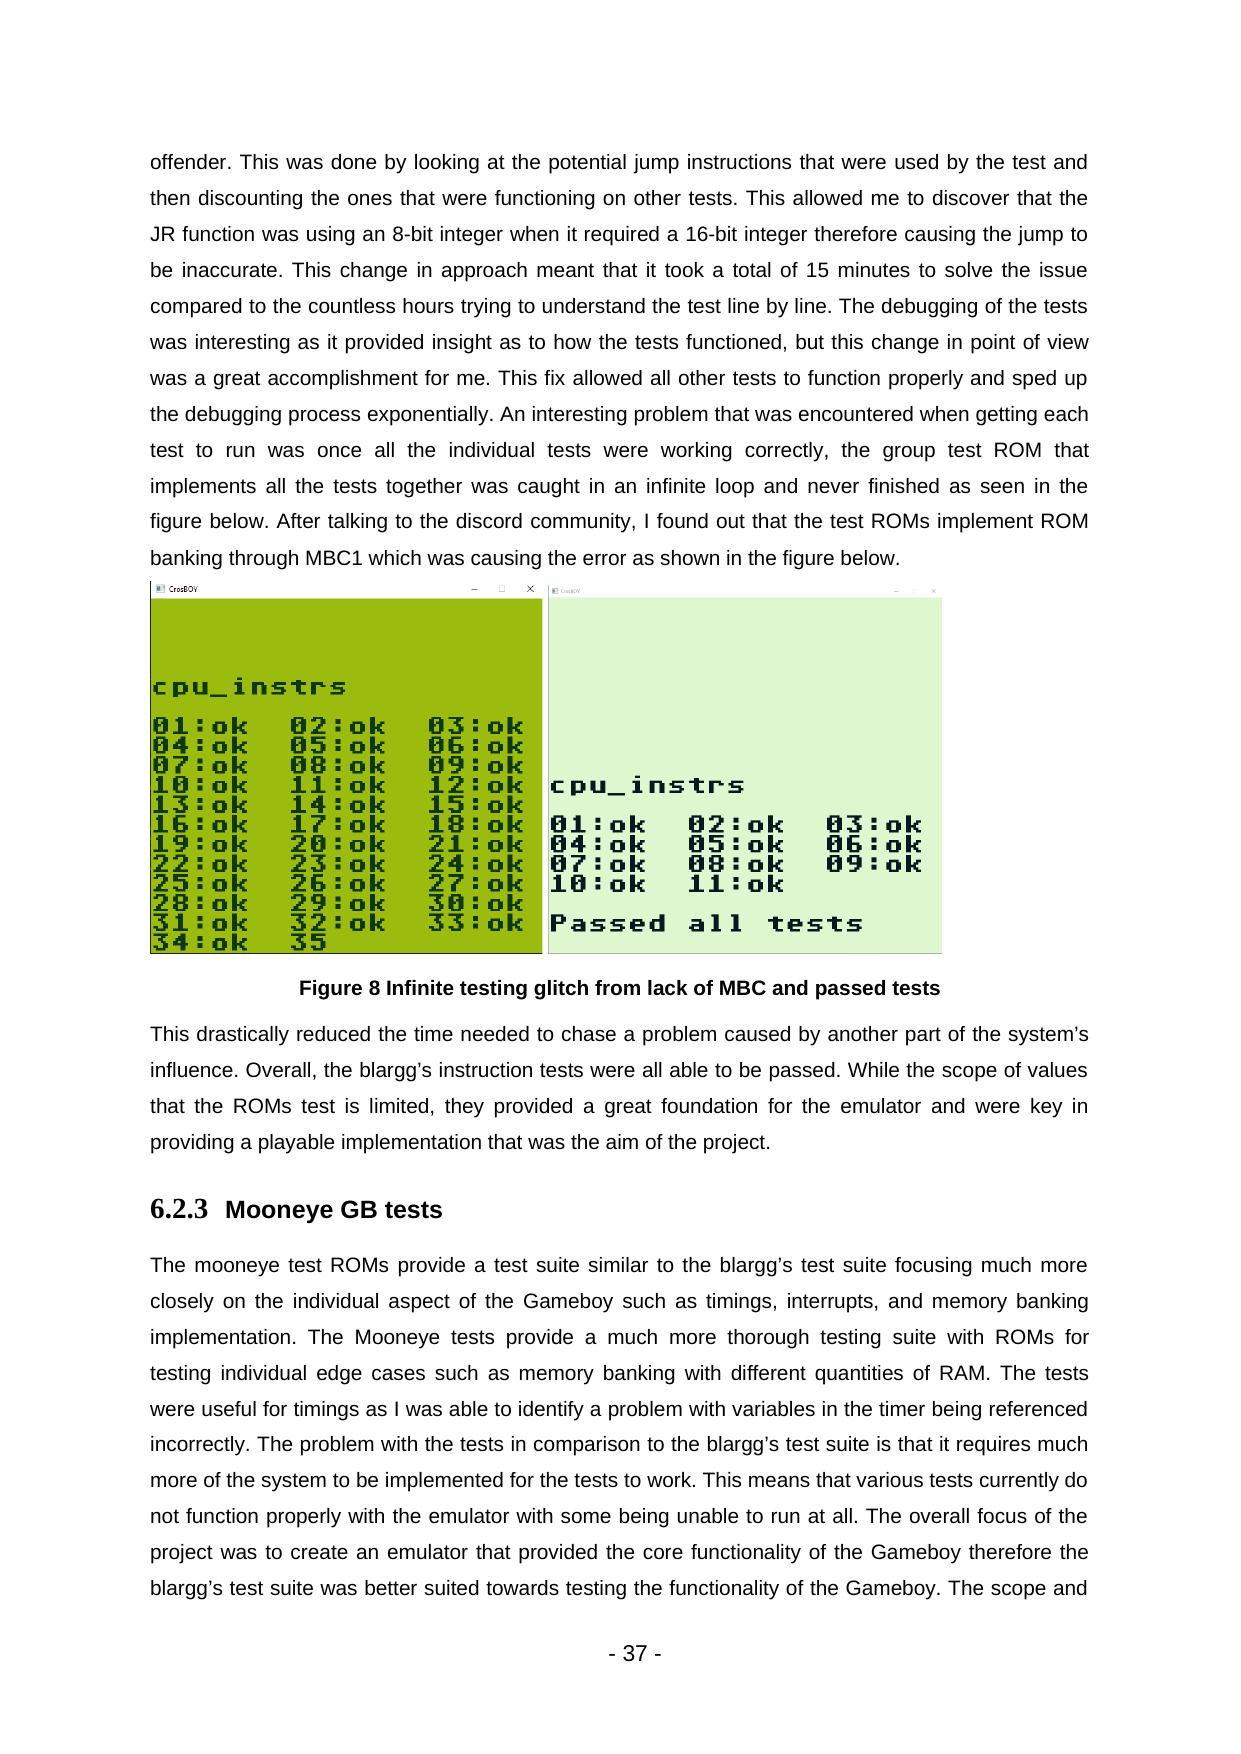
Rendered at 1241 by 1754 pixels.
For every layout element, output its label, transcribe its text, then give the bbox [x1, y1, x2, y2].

picture [548, 585, 942, 954]
subtitle Mooneye GB tests [150, 1191, 1090, 1224]
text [150, 1253, 1090, 1600]
picture [150, 581, 543, 954]
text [150, 150, 1090, 569]
text Figure 8 Infinite testing glitch from lack of MBC and passed tests [150, 976, 1090, 999]
text This drastically reduced the time needed to chase a problem caused by another part of the system’s influence. Overall, the blargg’s instruction tests were all able to be passed. While the scope of values that the ROMs test is limited, they provided a great foundation for the emulator and were key in providing a playable implementation that was the aim of the project. [150, 1022, 1090, 1154]
